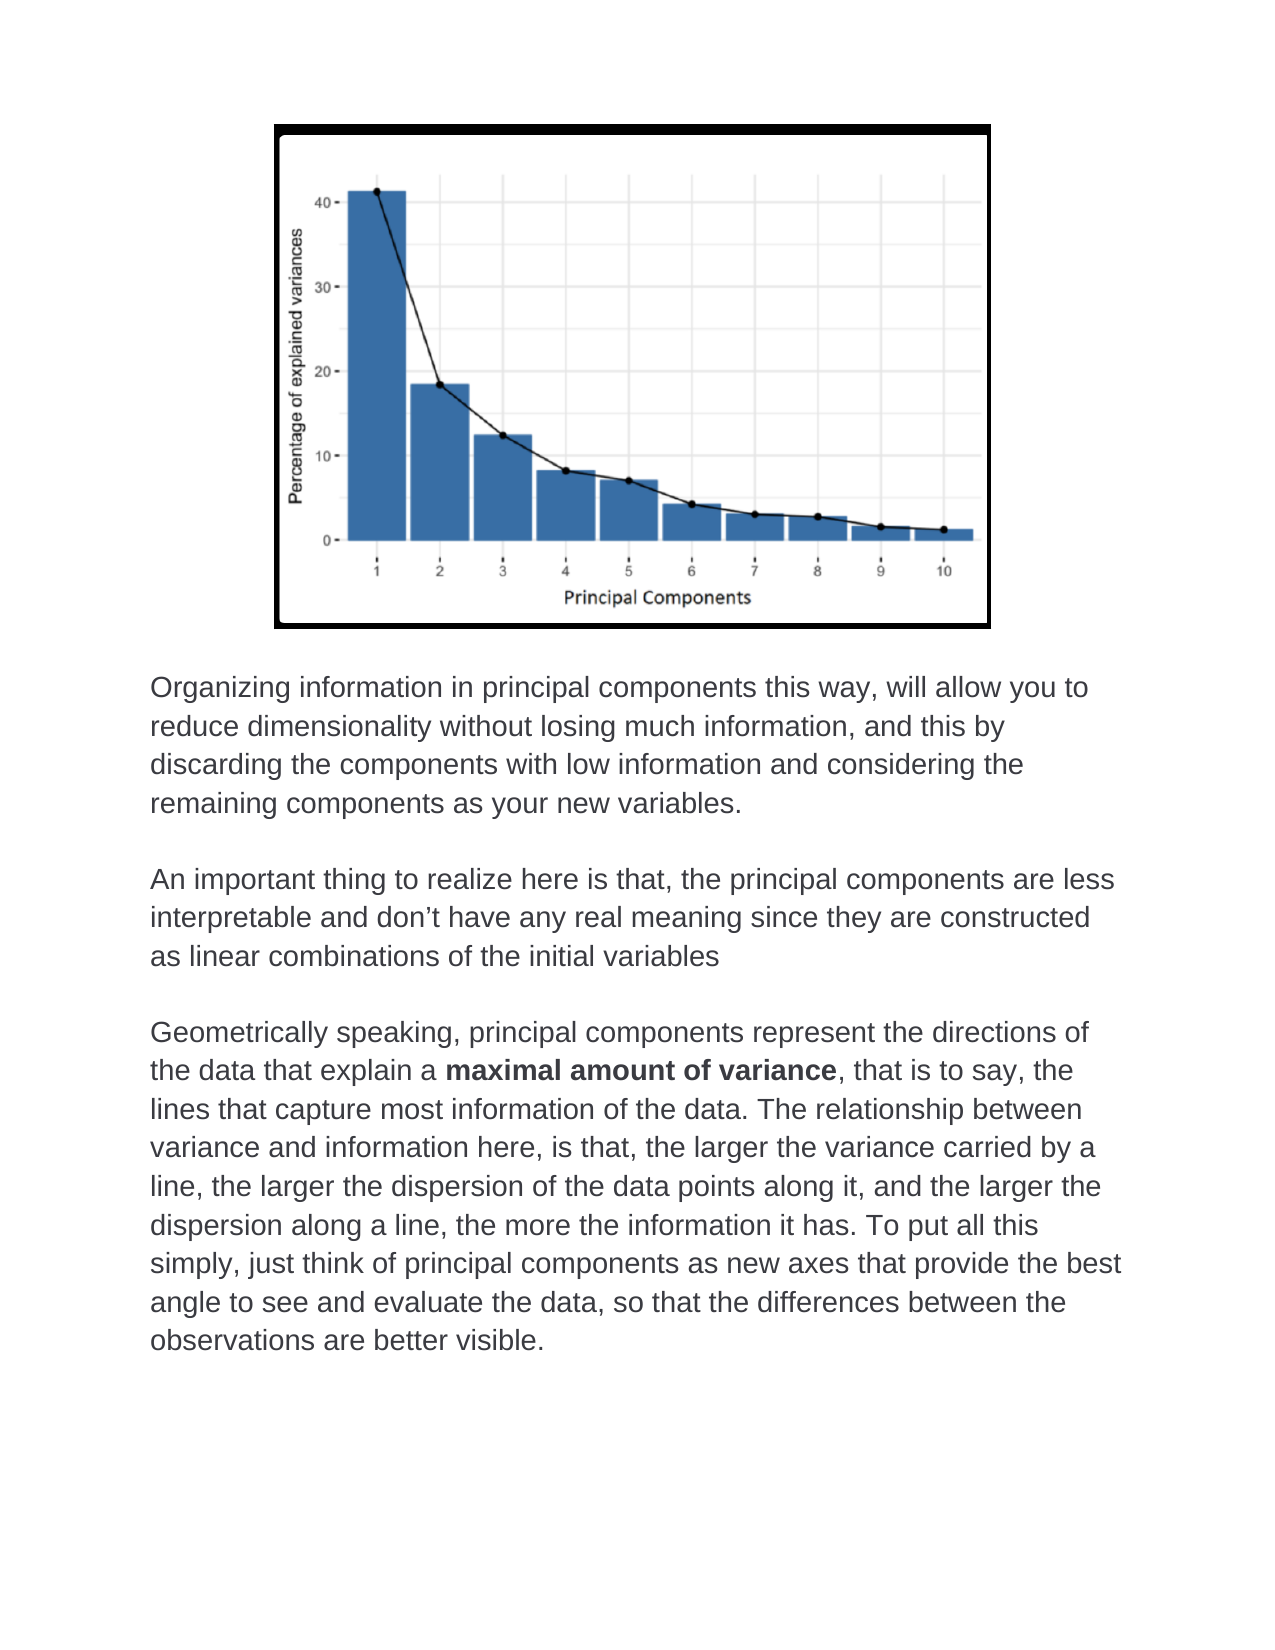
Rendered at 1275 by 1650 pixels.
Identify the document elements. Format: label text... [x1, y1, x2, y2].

picture [278, 128, 987, 625]
text Organizing information in principal components this way, will allow you to reduce dimensionality without losing much information, and this by discarding the components with low information and considering the remaining components as your new variables. [150, 278, 1125, 819]
text An important thing to realize here is that, the principal components are less interpretable and don’t have any real meaning since they are constructed as linear combinations of the initial variables [150, 862, 1125, 972]
text Geometrically speaking, principal components represent the directions of the data that explain a maximal amount of variance, that is to say, the lines that capture most information of the data. The relationship between variance and information here, is that, the larger the variance carried by a line, the larger the dispersion of the data points along it, and the larger the dispersion along a line, the more the information it has. To put all this simply, just think of principal components as new axes that provide the best angle to see and evaluate the data, so that the differences between the observations are better visible. [150, 1015, 1125, 1357]
